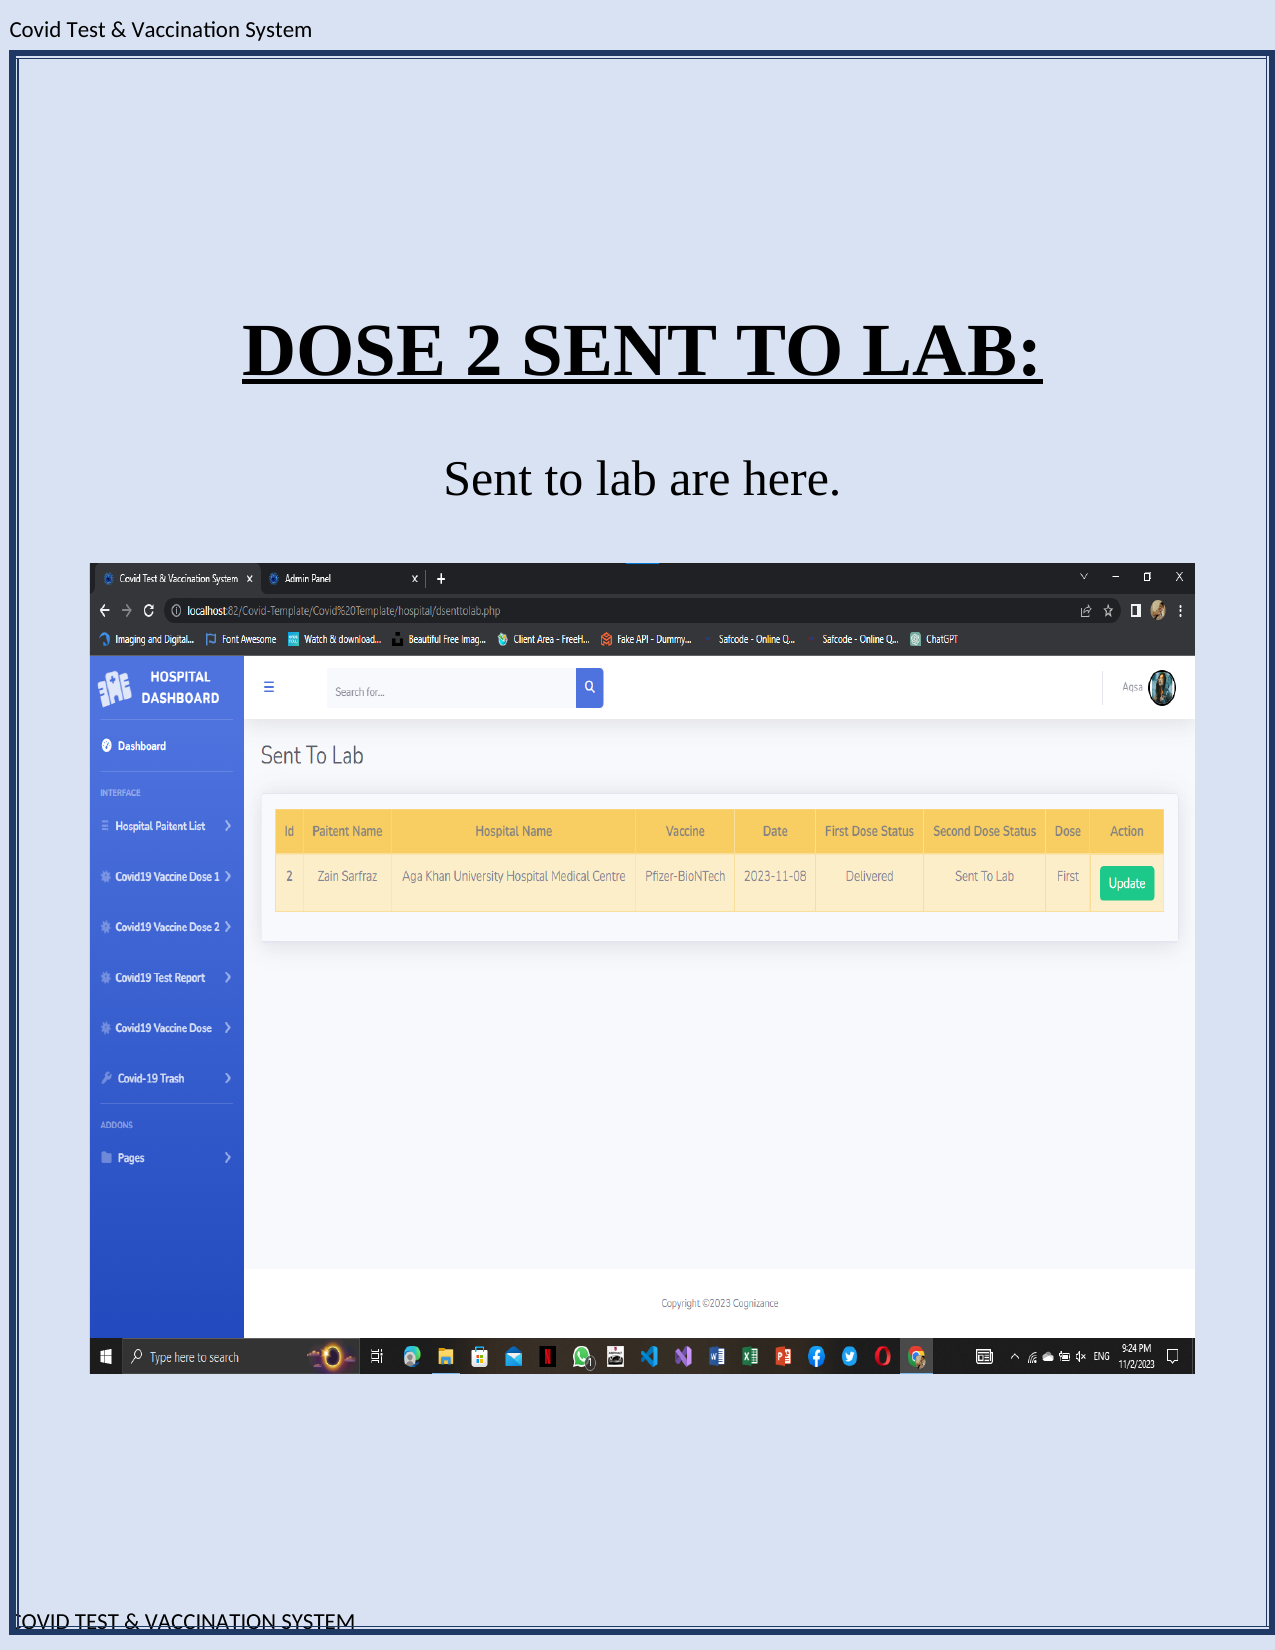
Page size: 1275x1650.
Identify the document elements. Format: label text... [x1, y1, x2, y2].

text Sent to lab are here. [19, 449, 1266, 506]
picture [89, 563, 1195, 1374]
text DOSE 2 SENT TO LAB: [19, 305, 1266, 391]
